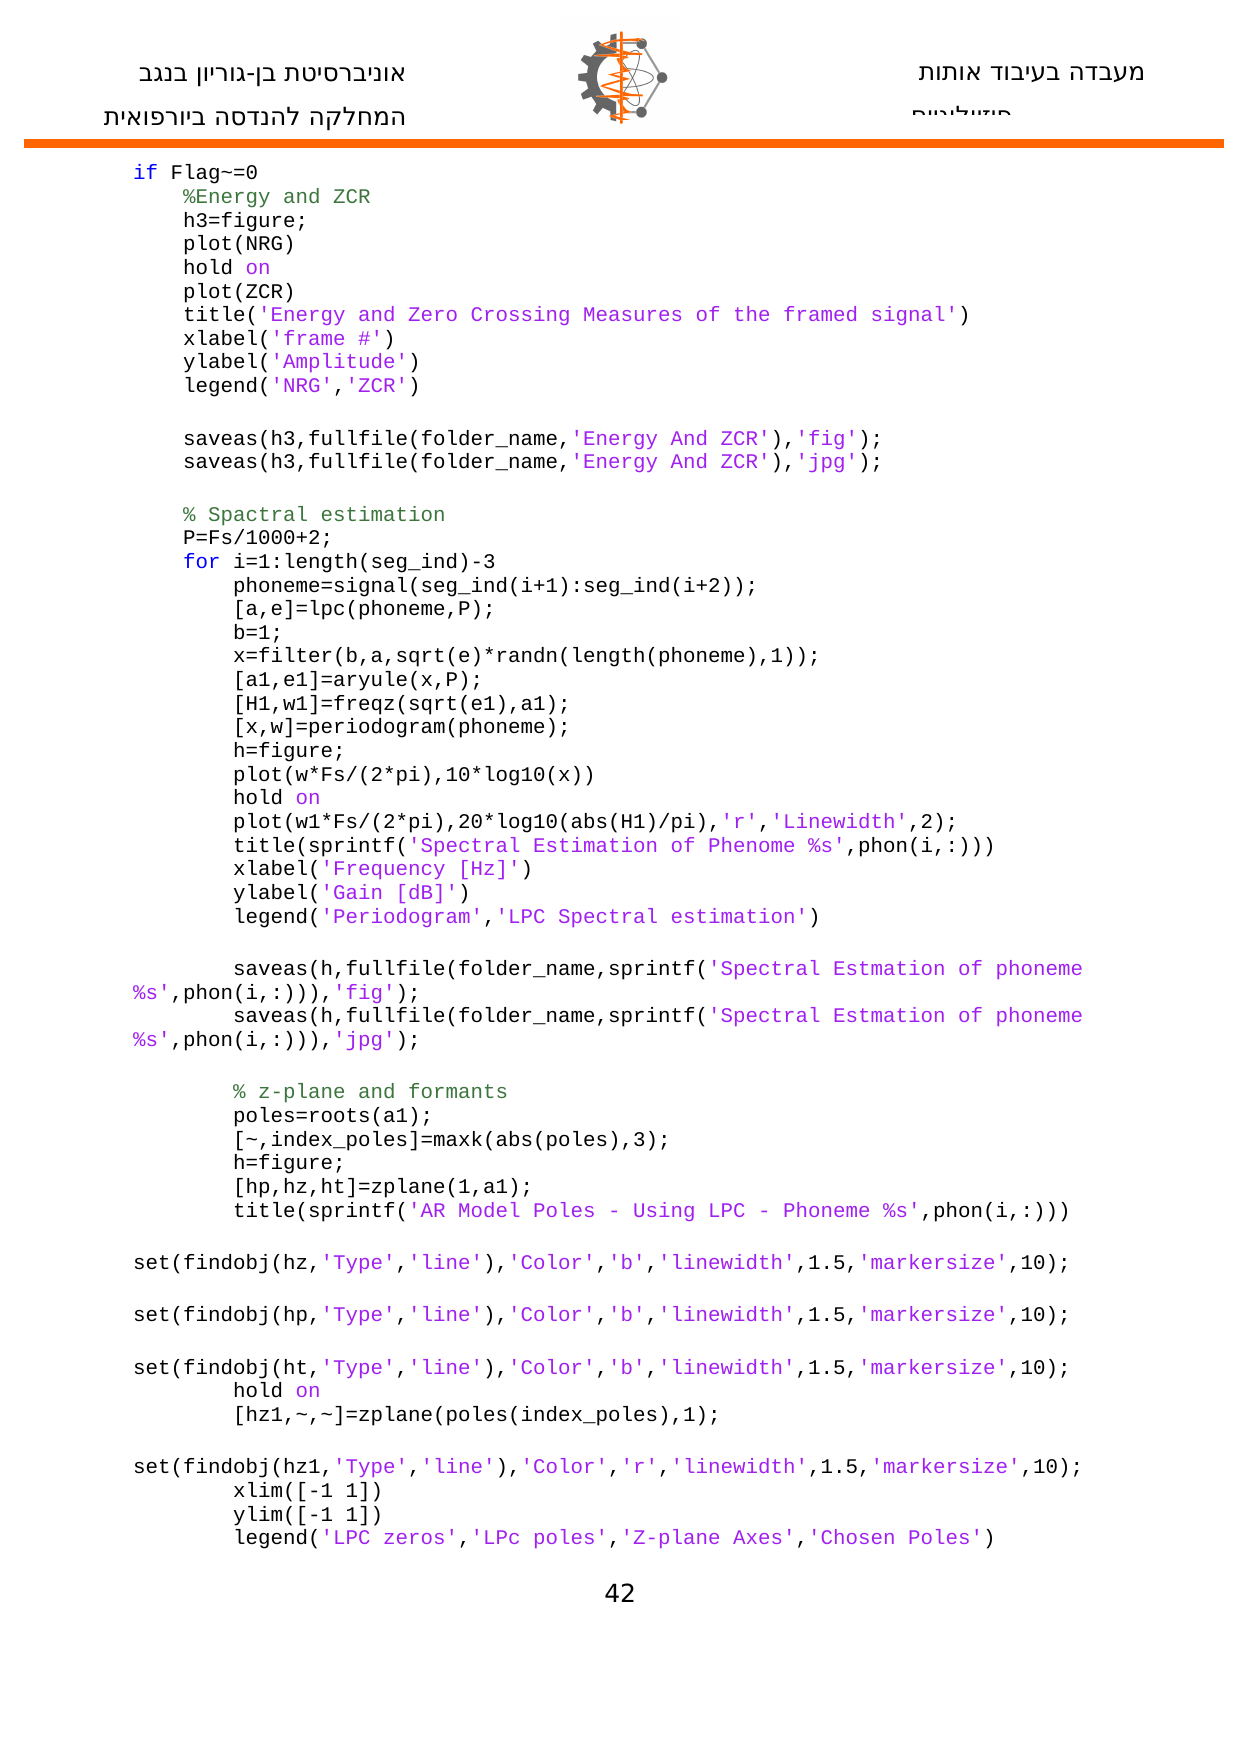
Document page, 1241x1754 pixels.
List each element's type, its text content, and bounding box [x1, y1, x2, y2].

text if Flag~=0 [133, 162, 1107, 186]
text h=figure; [133, 1152, 1107, 1176]
text hold on [133, 257, 1107, 281]
text [a,e]=lpc(phoneme,P); [133, 598, 1107, 622]
text saveas(h,fullfile(folder_name,sprintf('Spectral Estmation of phoneme %s',phon(i,:))),'fig'); [133, 958, 1107, 1005]
text plot(w*Fs/(2*pi),10*log10(x)) [133, 764, 1107, 787]
text legend('Periodogram','LPC Spectral estimation') [133, 906, 1107, 929]
text for i=1:length(seg_ind)-3 [133, 551, 1107, 574]
text [hp,hz,ht]=zplane(1,a1); [133, 1176, 1107, 1199]
text hold on [133, 787, 1107, 811]
text [x,w]=periodogram(phoneme); [133, 716, 1107, 740]
text poles=roots(a1); [133, 1105, 1107, 1129]
text ylabel('Gain [dB]') [133, 882, 1107, 906]
text xlim([-1 1]) [133, 1480, 1107, 1504]
text title('Energy and Zero Crossing Measures of the framed signal') [133, 304, 1107, 328]
text [H1,w1]=freqz(sqrt(e1),a1); [133, 693, 1107, 716]
text saveas(h3,fullfile(folder_name,'Energy And ZCR'),'jpg'); [133, 451, 1107, 475]
text legend('LPC zeros','LPc poles','Z-plane Axes','Chosen Poles') [133, 1527, 1107, 1551]
text plot(w1*Fs/(2*pi),20*log10(abs(H1)/pi),'r','Linewidth',2); [133, 811, 1107, 835]
text [a1,e1]=aryule(x,P); [133, 669, 1107, 693]
text title(sprintf('AR Model Poles - Using LPC - Phoneme %s',phon(i,:))) [133, 1199, 1107, 1223]
text saveas(h3,fullfile(folder_name,'Energy And ZCR'),'fig'); [133, 428, 1107, 451]
text set(findobj(ht,'Type','line'),'Color','b','linewidth',1.5,'markersize',10); [133, 1328, 1107, 1380]
text plot(NRG) [133, 233, 1107, 257]
text xlabel('Frequency [Hz]') [133, 858, 1107, 882]
text % z-plane and formants [133, 1081, 1107, 1105]
text set(findobj(hp,'Type','line'),'Color','b','linewidth',1.5,'markersize',10); [133, 1276, 1107, 1328]
text title(sprintf('Spectral Estimation of Phenome %s',phon(i,:))) [133, 835, 1107, 858]
text saveas(h,fullfile(folder_name,sprintf('Spectral Estmation of phoneme %s',phon(i,:))),'jpg'); [133, 1005, 1107, 1053]
text phoneme=signal(seg_ind(i+1):seg_ind(i+2)); [133, 574, 1107, 598]
text [hz1,~,~]=zplane(poles(index_poles),1); [133, 1404, 1107, 1428]
text xlabel('frame #') [133, 328, 1107, 352]
text ylim([-1 1]) [133, 1504, 1107, 1527]
text x=filter(b,a,sqrt(e)*randn(length(phoneme),1)); [133, 646, 1107, 669]
text ylabel('Amplitude') [133, 352, 1107, 375]
text set(findobj(hz,'Type','line'),'Color','b','linewidth',1.5,'markersize',10); [133, 1223, 1107, 1276]
text plot(ZCR) [133, 281, 1107, 304]
text [~,index_poles]=maxk(abs(poles),3); [133, 1129, 1107, 1152]
text set(findobj(hz1,'Type','line'),'Color','r','linewidth',1.5,'markersize',10); [133, 1428, 1107, 1480]
text h=figure; [133, 740, 1107, 764]
text % Spactral estimation [133, 504, 1107, 527]
text h3=figure; [133, 210, 1107, 233]
text legend('NRG','ZCR') [133, 375, 1107, 399]
text b=1; [133, 622, 1107, 646]
text P=Fs/1000+2; [133, 527, 1107, 551]
text %Energy and ZCR [133, 186, 1107, 210]
picture [560, 16, 680, 136]
text hold on [133, 1380, 1107, 1404]
